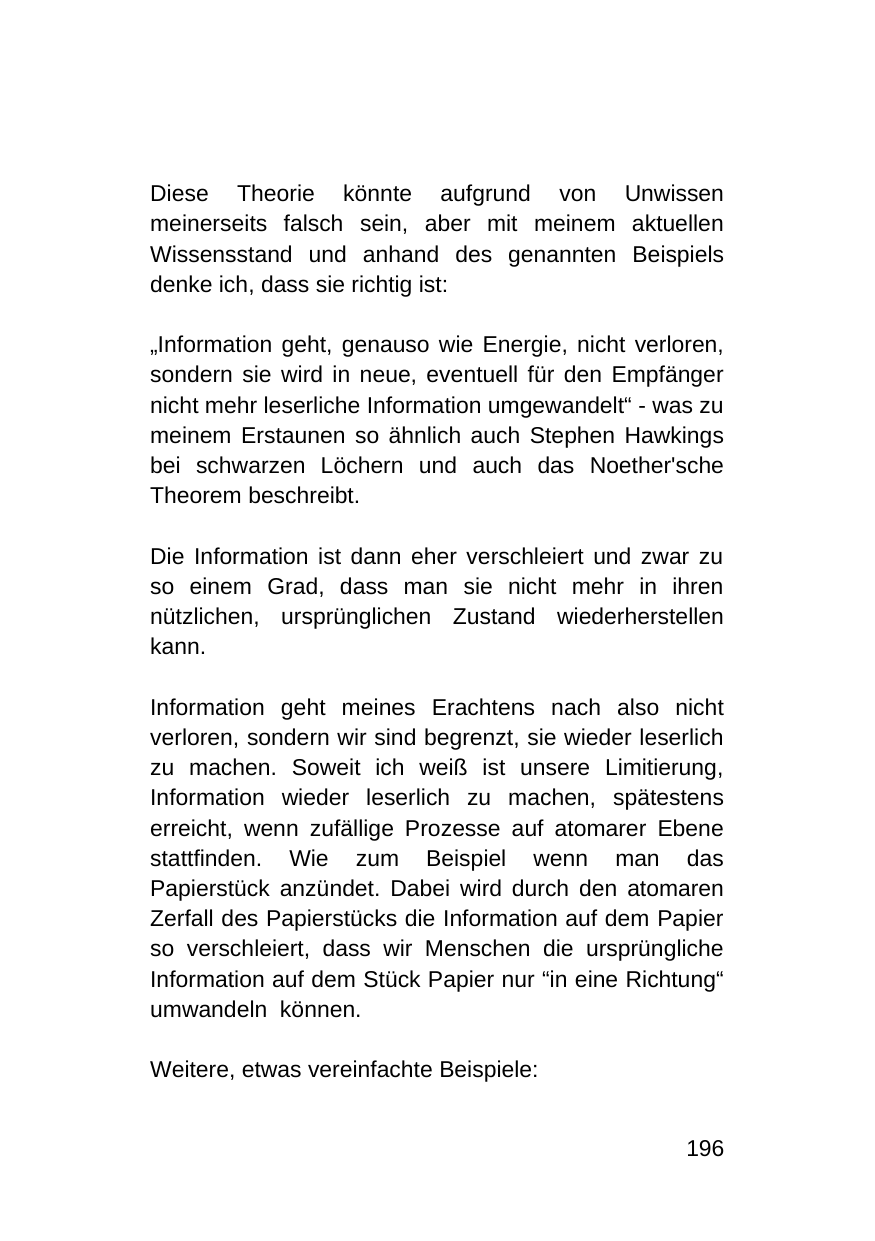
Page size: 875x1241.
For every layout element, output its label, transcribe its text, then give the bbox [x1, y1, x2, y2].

text Weitere, etwas vereinfachte Beispiele: [150, 1056, 724, 1083]
text Information geht meines Erachtens nach also nicht verloren, sondern wir sind begrenzt, sie wieder leserlich zu machen. Soweit ich weiß ist unsere Limitierung, Information wieder leserlich zu machen, spätestens erreicht, wenn zufällige Prozesse auf atomarer Ebene stattfinden. Wie zum Beispiel wenn man das Papierstück anzündet. Dabei wird durch den atomaren Zerfall des Papierstücks die Information auf dem Papier so verschleiert, dass wir Menschen die ursprüngliche Information auf dem Stück Papier nur “in eine Richtung“ umwandeln können. [150, 694, 724, 1022]
text „Information geht, genauso wie Energie, nicht verloren, sondern sie wird in neue, eventuell für den Empfänger nicht mehr leserliche Information umgewandelt“ - was zu meinem Erstaunen so ähnlich auch Stephen Hawkings bei schwarzen Löchern und auch das Noether'sche Theorem beschreibt. [150, 331, 724, 509]
text Die Information ist dann eher verschleiert und zwar zu so einem Grad, dass man sie nicht mehr in ihren nützlichen, ursprünglichen Zustand wiederherstellen kann. [150, 543, 724, 660]
text Diese Theorie könnte aufgrund von Unwissen meinerseits falsch sein, aber mit meinem aktuellen Wissensstand und anhand des genannten Beispiels denke ich, dass sie richtig ist: [150, 180, 724, 297]
